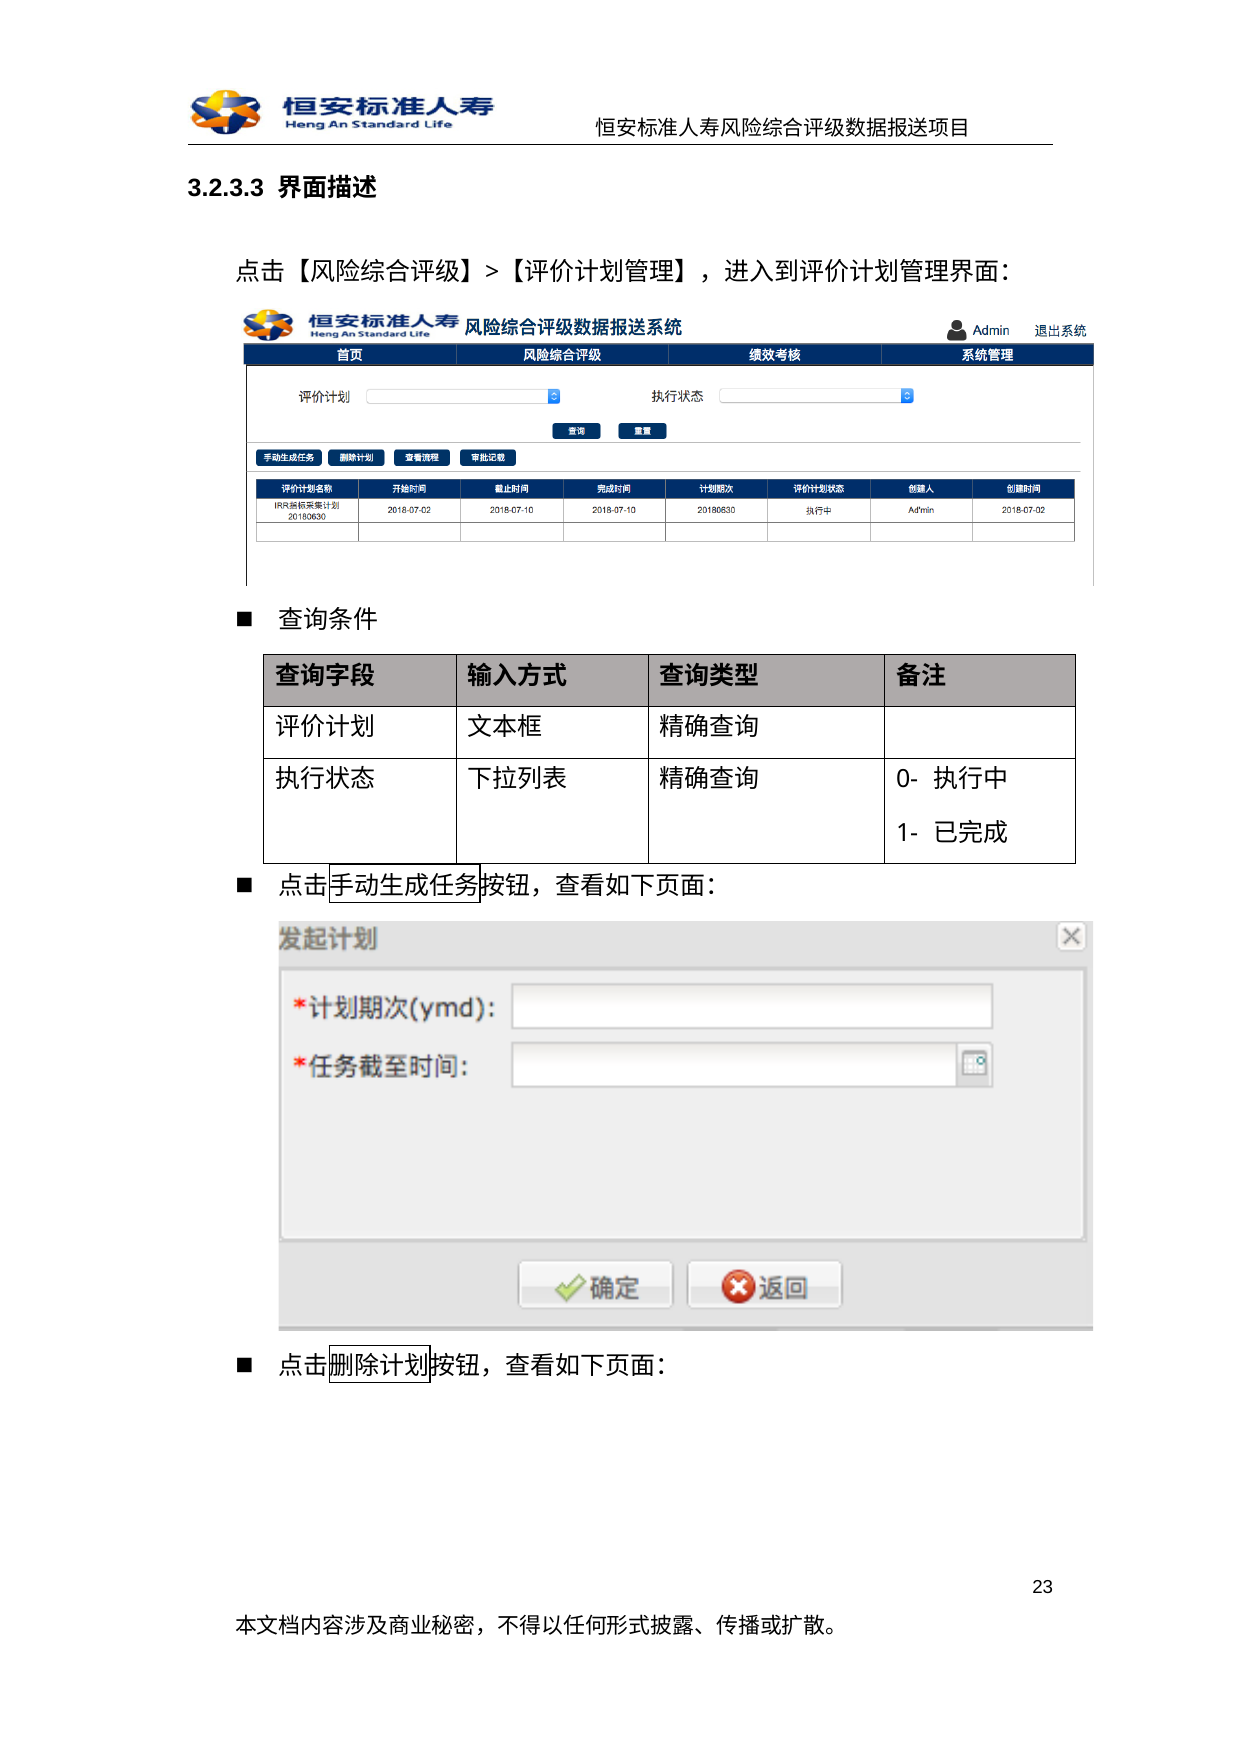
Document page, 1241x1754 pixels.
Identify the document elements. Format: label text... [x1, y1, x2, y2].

table_cell 执行中 已完成 [885, 759, 1075, 863]
text 点击【风险综合评级】>【评价计划管理】，进入到评价计划管理界面： [187, 252, 1053, 288]
table_header 备注 [885, 655, 1075, 706]
table_cell 执行状态 [264, 759, 456, 863]
subtitle 界面描述 [187, 167, 1053, 203]
picture [278, 921, 1094, 1331]
picture [187, 88, 497, 136]
table_cell [885, 707, 1075, 757]
table_cell 下拉列表 [457, 759, 648, 863]
table_cell 评价计划 [264, 707, 456, 757]
table_header 查询字段 [264, 655, 456, 706]
picture [234, 306, 1100, 586]
list 点击删除计划按钮，查看如下页面： [235, 1344, 430, 1383]
list 点击手动生成任务按钮，查看如下页面： [481, 864, 1053, 903]
table_header 查询类型 [649, 655, 884, 706]
table_cell 文本框 [457, 707, 648, 757]
table_cell 精确查询 [649, 707, 884, 757]
list 点击删除计划按钮，查看如下页面： [431, 1344, 1053, 1383]
list 点击手动生成任务按钮，查看如下页面： [330, 865, 479, 902]
list 查询条件 [235, 600, 1053, 636]
table_cell 精确查询 [649, 759, 884, 863]
list 点击手动生成任务按钮，查看如下页面： [235, 864, 329, 903]
table_header 输入方式 [457, 655, 648, 706]
